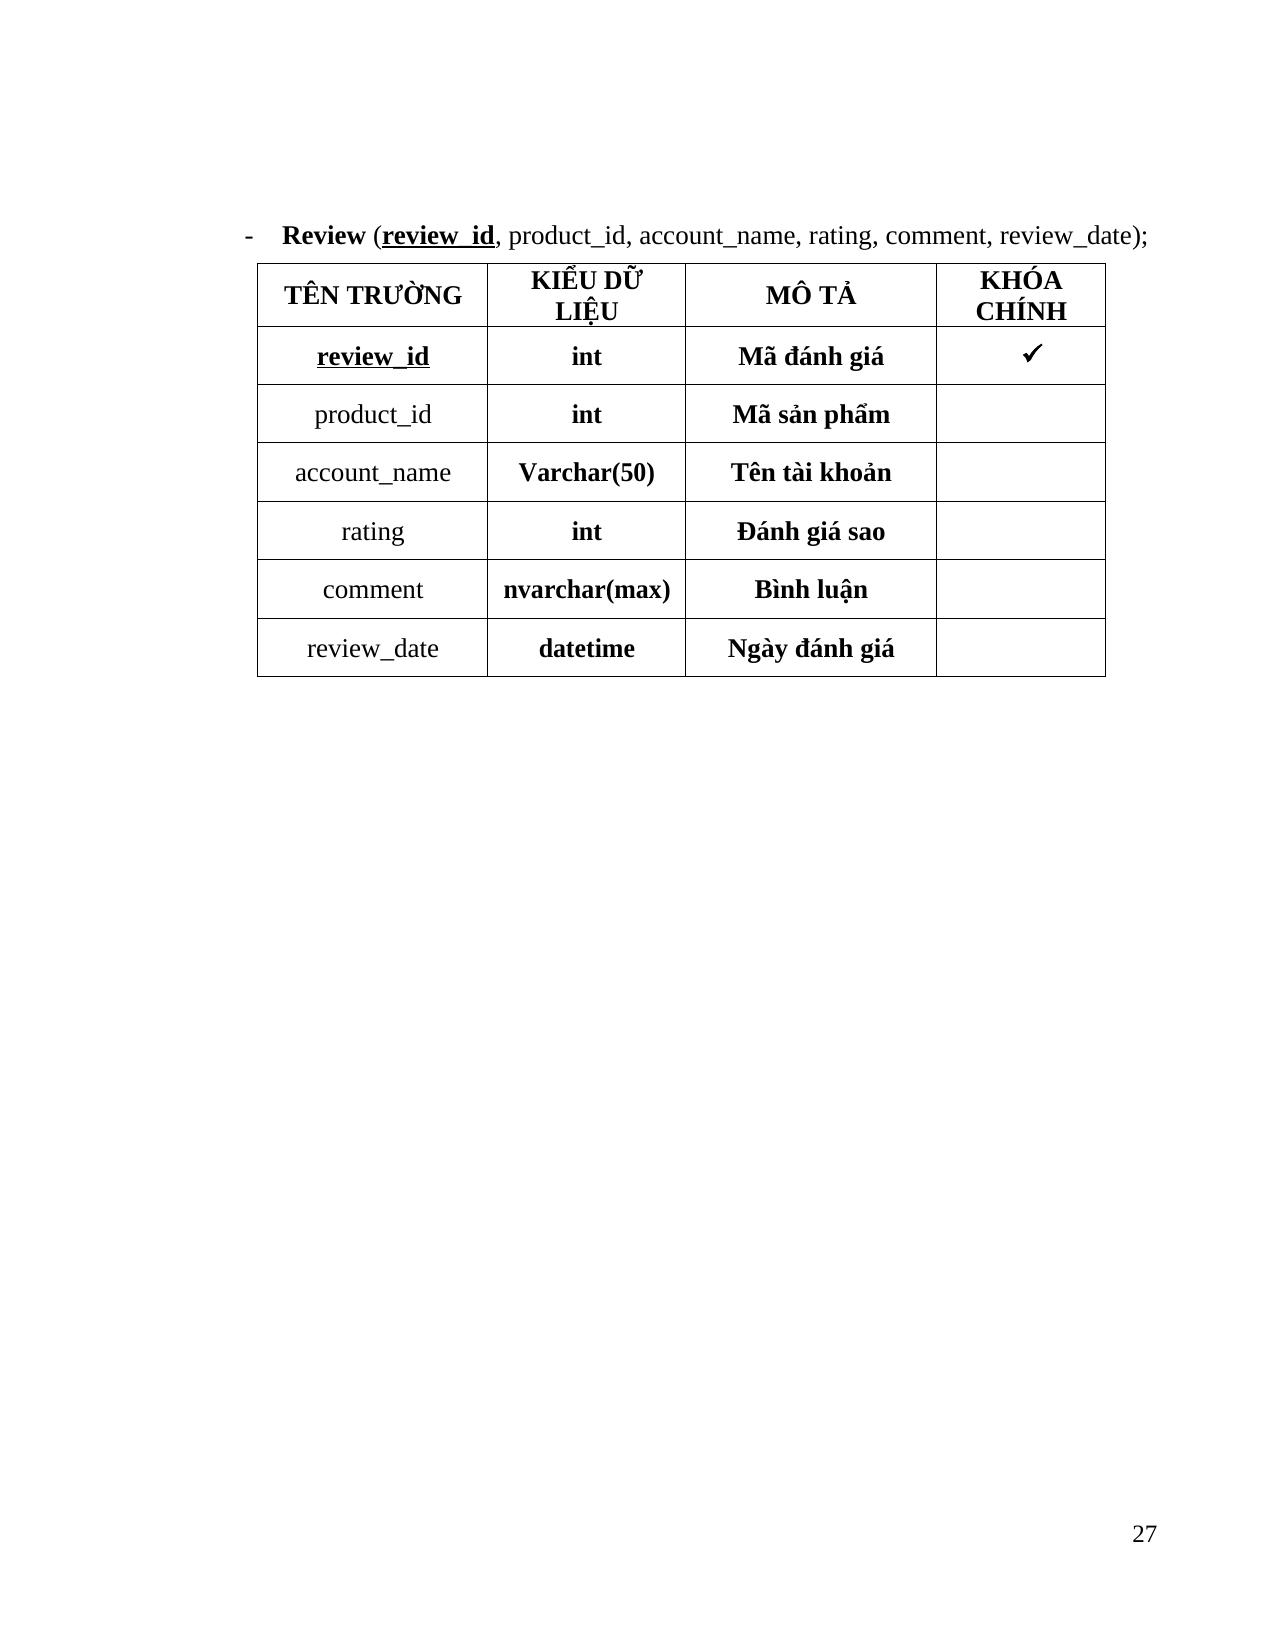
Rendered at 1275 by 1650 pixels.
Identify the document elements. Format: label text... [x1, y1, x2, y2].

table_header MÔ TẢ [686, 264, 936, 326]
table_cell Mã đánh giá [686, 327, 936, 383]
table_header KIỂU DỮ LIỆU [488, 264, 685, 326]
table_header KHÓA CHÍNH [937, 264, 1105, 326]
table_cell Mã sản phẩm [686, 385, 936, 442]
table_cell int [488, 327, 685, 383]
table_cell [937, 619, 1105, 676]
table_cell int [488, 502, 685, 559]
table_cell review_date [258, 619, 487, 676]
table_cell datetime [488, 619, 685, 676]
table_cell [937, 385, 1105, 442]
table_cell Đánh giá sao [686, 502, 936, 559]
table_cell Bình luận [686, 560, 936, 618]
table_cell comment [258, 560, 487, 618]
table_header TÊN TRƯỜNG [258, 264, 487, 326]
list Review (review_id, product_id, account_name, rating, comment, review_date); [244, 219, 1157, 250]
table_cell [937, 502, 1105, 559]
table_cell Varchar(50) [488, 443, 685, 501]
table_cell rating [258, 502, 487, 559]
table_cell product_id [258, 385, 487, 442]
table_cell [937, 560, 1105, 618]
table_cell review_id [258, 327, 487, 383]
table_cell account_name [258, 443, 487, 501]
table_cell [937, 443, 1105, 501]
table_cell Tên tài khoản [686, 443, 936, 501]
table_cell int [488, 385, 685, 442]
table_cell [937, 327, 1105, 383]
table_cell nvarchar(max) [488, 560, 685, 618]
table_cell Ngày đánh giá [686, 619, 936, 676]
